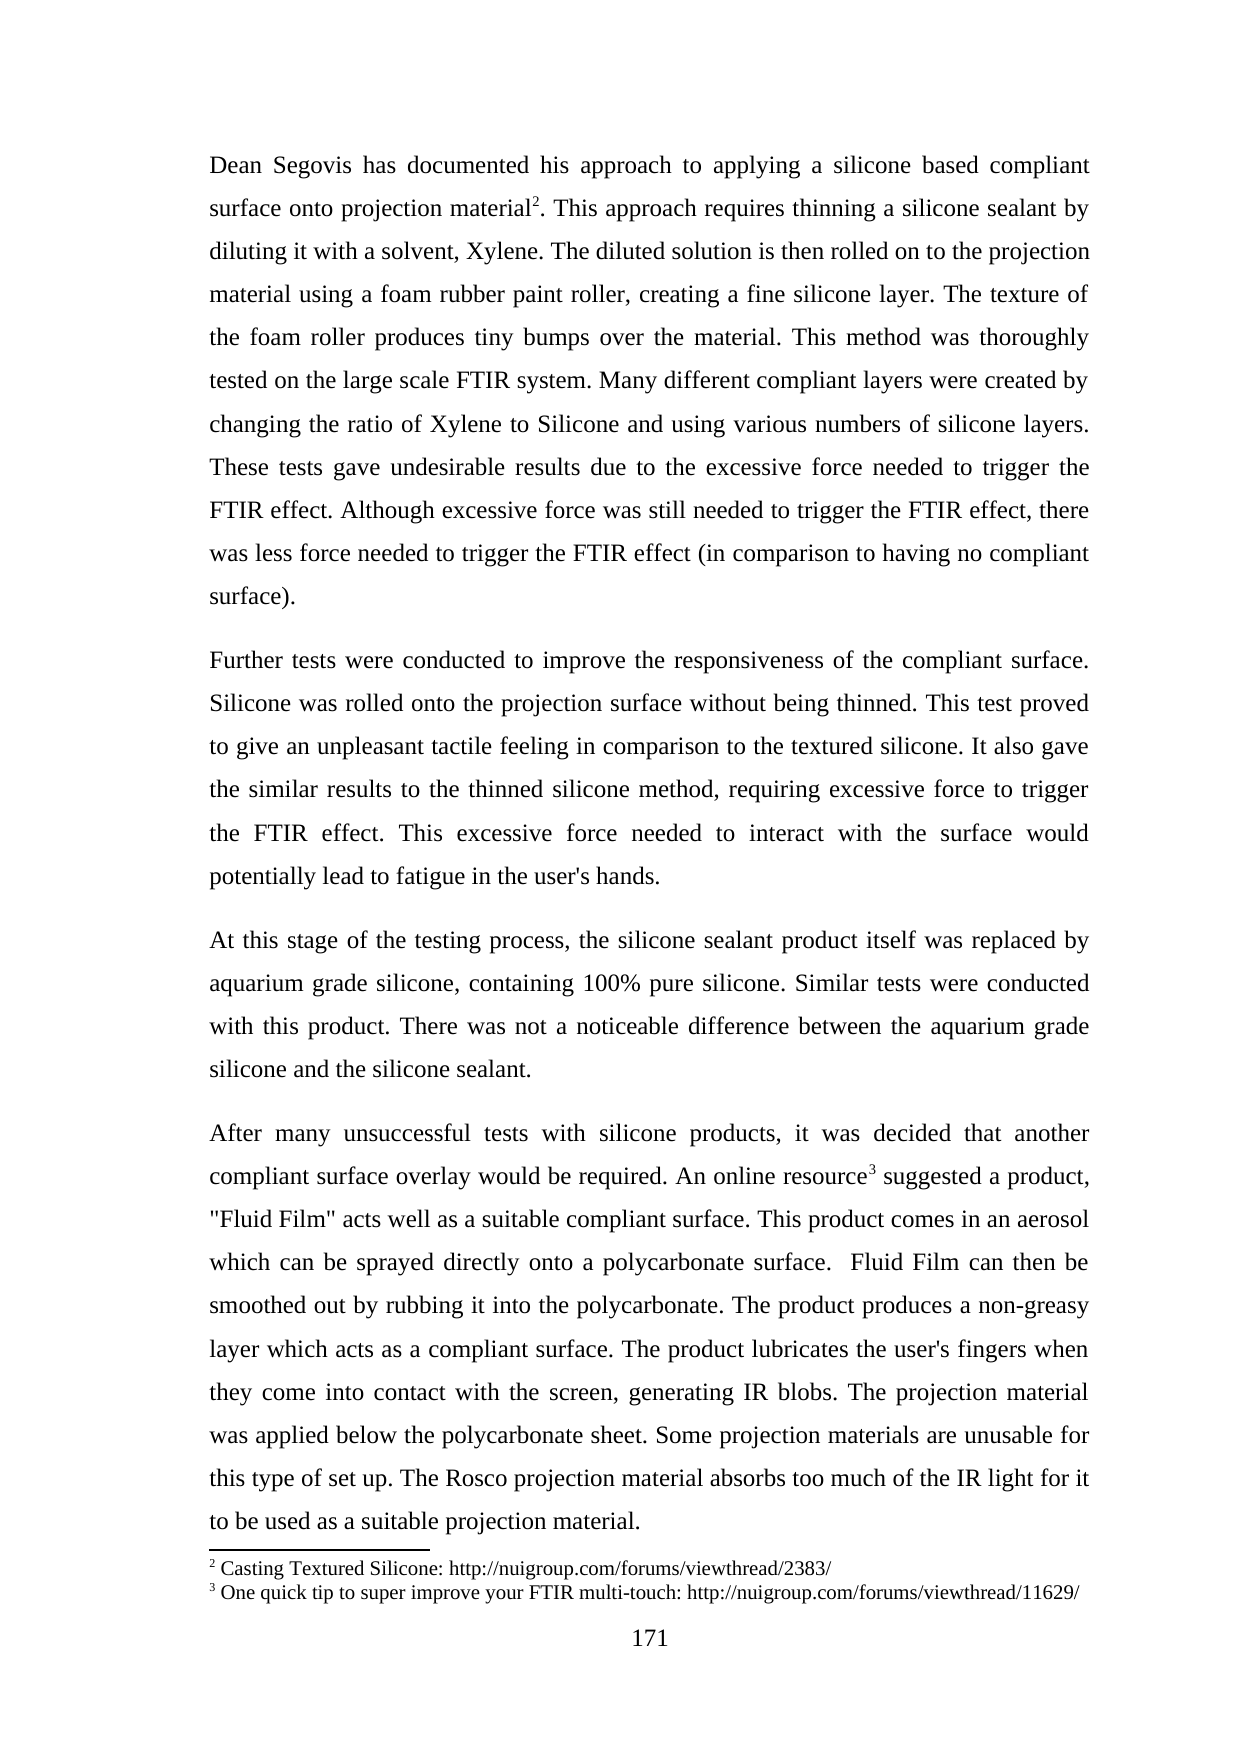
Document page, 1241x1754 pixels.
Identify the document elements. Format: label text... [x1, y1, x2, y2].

text At this stage of the testing process, the silicone sealant product itself was replaced by aquarium grade silicone, containing 100% pure silicone. Similar tests were conducted with this product. There was not a noticeable difference between the aquarium grade silicone and the silicone sealant. [209, 925, 1090, 1083]
text Dean Segovis has documented his approach to applying a silicone based compliant surface onto projection material. This approach requires thinning a silicone sealant by diluting it with a solvent, Xylene. The diluted solution is then rolled on to the projection material using a foam rubber paint roller, creating a fine silicone layer. The texture of the foam roller produces tiny bumps over the material. This method was thoroughly tested on the large scale FTIR system. Many different compliant layers were created by changing the ratio of Xylene to Silicone and using various numbers of silicone layers. These tests gave undesirable results due to the excessive force needed to trigger the FTIR effect. Although excessive force was still needed to trigger the FTIR effect, there was less force needed to trigger the FTIR effect (in comparison to having no compliant surface). [209, 150, 1090, 610]
text After many unsuccessful tests with silicone products, it was decided that another compliant surface overlay would be required. An online resource suggested a product, "Fluid Film" acts well as a suitable compliant surface. This product comes in an aerosol which can be sprayed directly onto a polycarbonate surface. Fluid Film can then be smoothed out by rubbing it into the polycarbonate. The product produces a non-greasy layer which acts as a compliant surface. The product lubricates the user's fingers when they come into contact with the screen, generating IR blobs. The projection material was applied below the polycarbonate sheet. Some projection materials are unusable for this type of set up. The Rosco projection material absorbs too much of the IR light for it to be used as a suitable projection material. [209, 1118, 1090, 1535]
text Further tests were conducted to improve the responsiveness of the compliant surface. Silicone was rolled onto the projection surface without being thinned. This test proved to give an unpleasant tactile feeling in comparison to the textured silicone. It also gave the similar results to the thinned silicone method, requiring excessive force to trigger the FTIR effect. This excessive force needed to interact with the surface would potentially lead to fatigue in the user's hands. [209, 645, 1090, 889]
